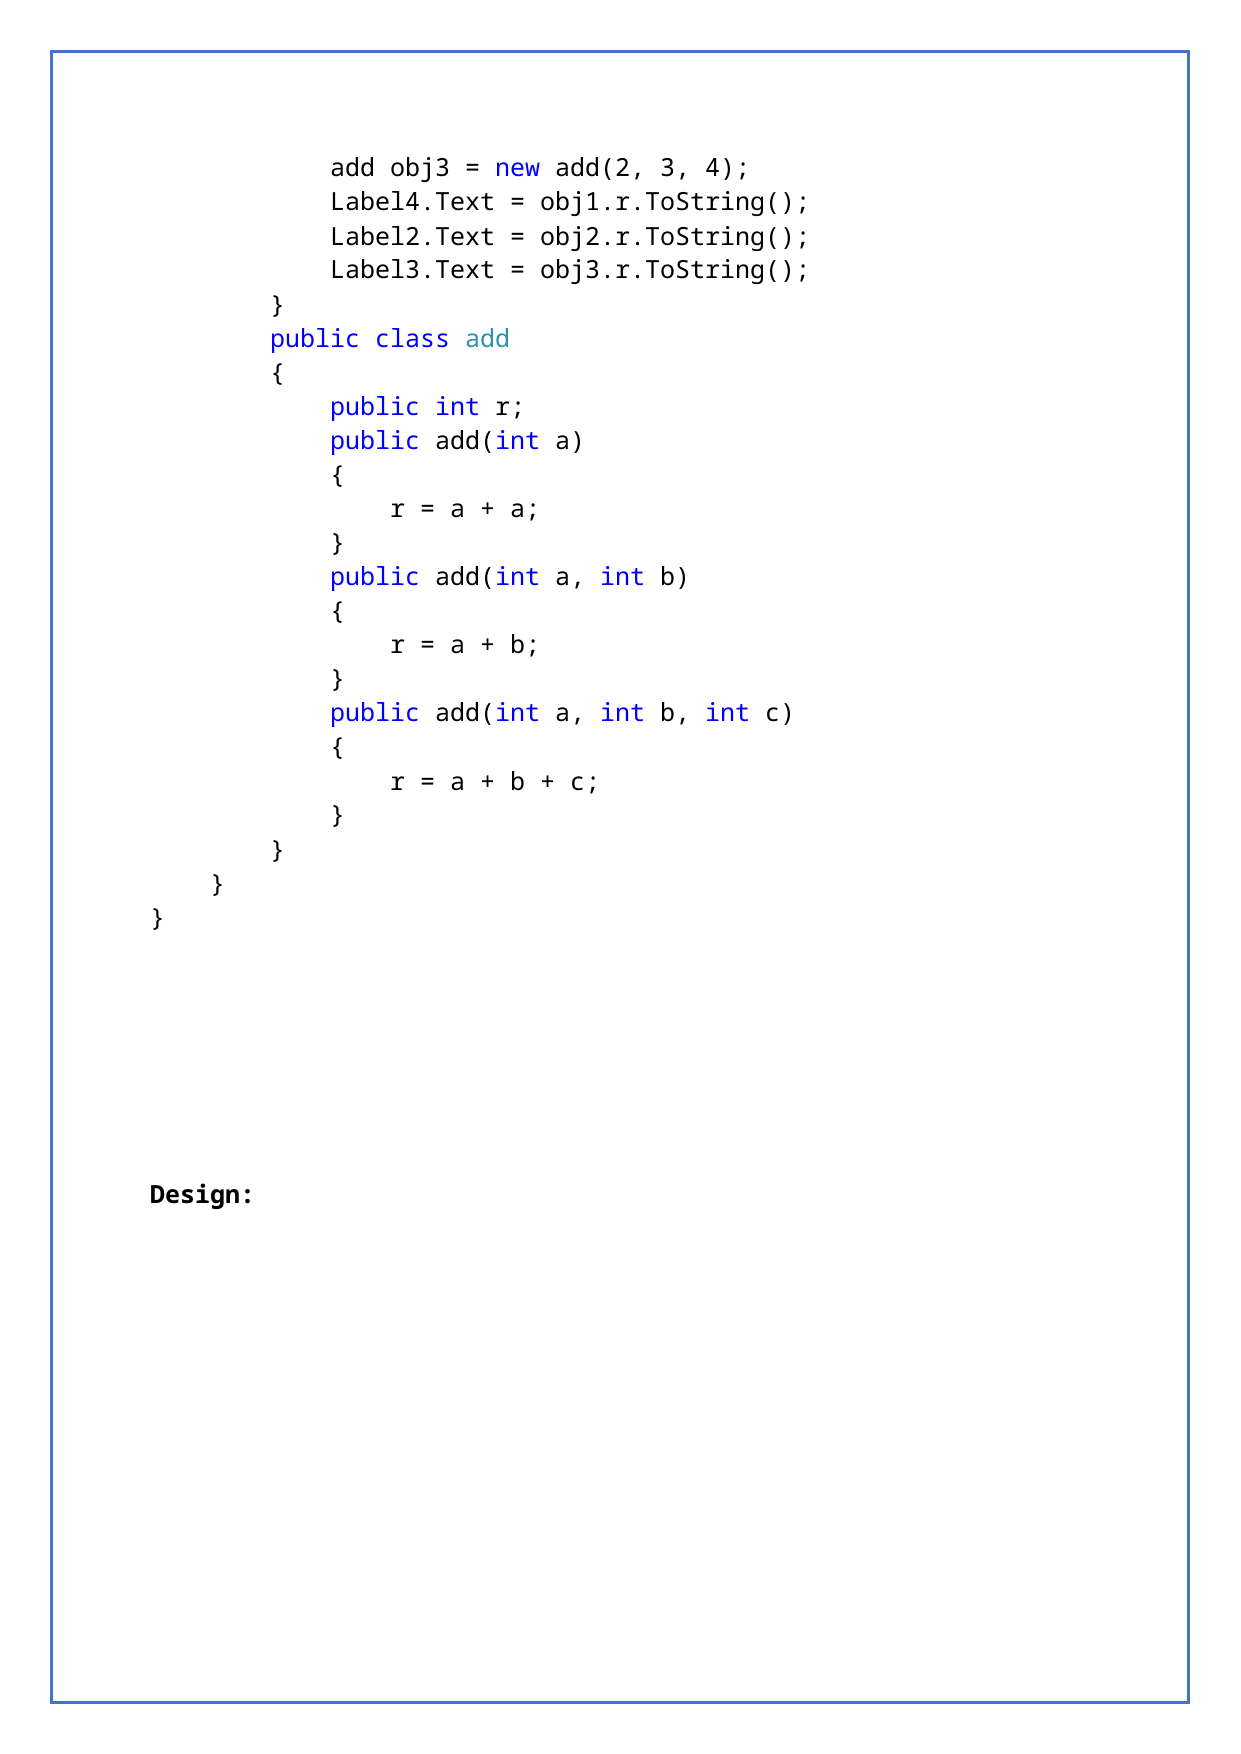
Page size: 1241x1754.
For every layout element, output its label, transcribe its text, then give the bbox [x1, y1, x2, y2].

text public class add [150, 320, 1090, 354]
text { [150, 593, 1090, 627]
text r = a + a; [150, 491, 1090, 525]
text add obj3 = new add(2, 3, 4); [150, 150, 1090, 184]
text { [150, 457, 1090, 491]
text Label4.Text = obj1.r.ToString(); [150, 184, 1090, 218]
text } [150, 831, 1090, 865]
text public add(int a, int b, int c) [150, 695, 1090, 729]
text { [150, 354, 1090, 388]
text } [150, 865, 1090, 899]
text r = a + b; [150, 627, 1090, 661]
text } [150, 286, 1090, 320]
text } [150, 899, 1090, 933]
text { [150, 729, 1090, 763]
text r = a + b + c; [150, 763, 1090, 797]
text public add(int a, int b) [150, 559, 1090, 593]
text Design: [150, 1176, 1090, 1210]
text } [150, 661, 1090, 695]
text public int r; [150, 388, 1090, 422]
text public add(int a) [150, 422, 1090, 457]
text Label3.Text = obj3.r.ToString(); [150, 252, 1090, 286]
text Label2.Text = obj2.r.ToString(); [150, 218, 1090, 252]
text } [150, 525, 1090, 559]
text } [150, 797, 1090, 831]
